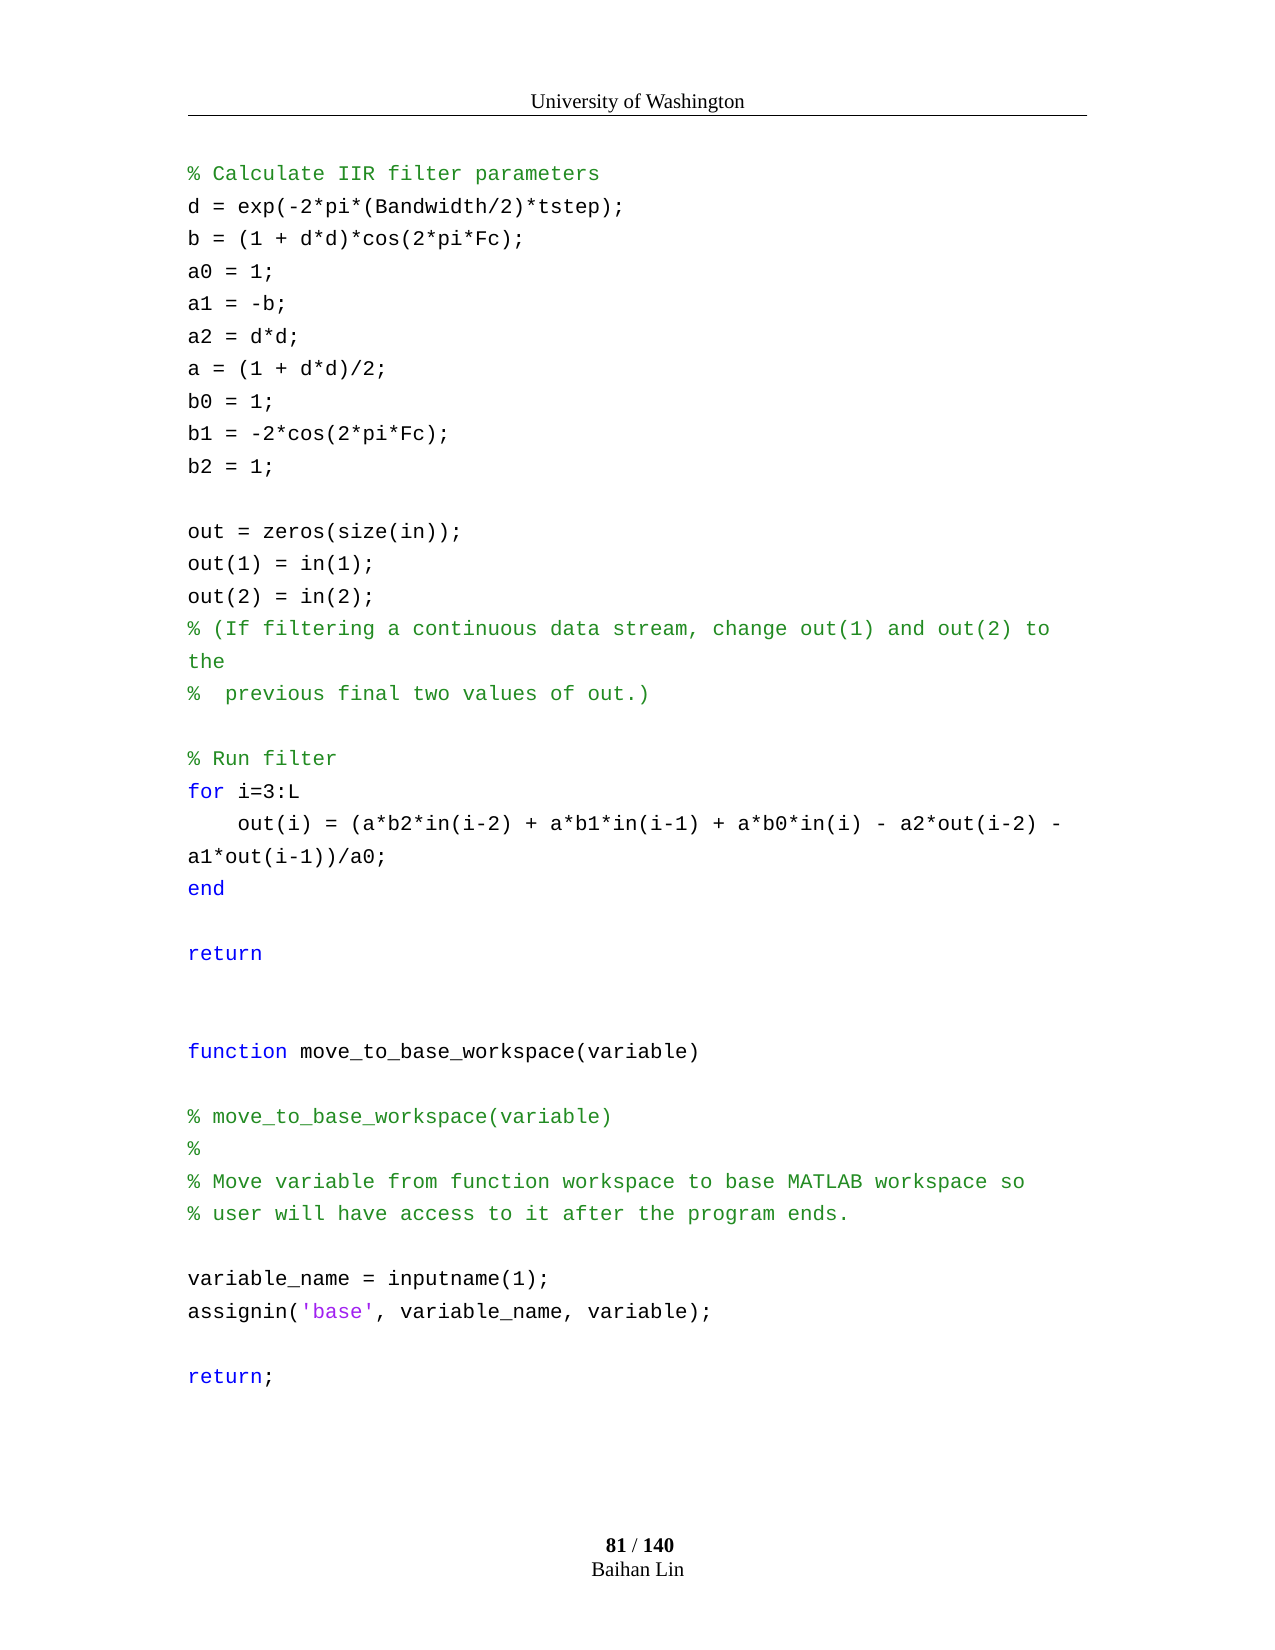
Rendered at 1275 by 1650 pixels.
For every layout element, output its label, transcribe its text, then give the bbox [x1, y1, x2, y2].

text d = exp(-2*pi*(Bandwidth/2)*tstep); [187, 191, 1087, 224]
text % Calculate IIR filter parameters [187, 159, 1087, 191]
text % [187, 1134, 1087, 1166]
text out(1) = in(1); [187, 549, 1087, 581]
text return; [187, 1361, 1087, 1394]
text a1 = -b; [187, 289, 1087, 321]
text for i=3:L [187, 776, 1087, 809]
text a2 = d*d; [187, 321, 1087, 354]
text % Move variable from function workspace to base MATLAB workspace so [187, 1166, 1087, 1199]
text b0 = 1; [187, 386, 1087, 419]
text % user will have access to it after the program ends. [187, 1199, 1087, 1231]
text a0 = 1; [187, 256, 1087, 289]
text b2 = 1; [187, 451, 1087, 484]
text % Run filter [187, 744, 1087, 776]
text function move_to_base_workspace(variable) [187, 1036, 1087, 1069]
text variable_name = inputname(1); [187, 1264, 1087, 1296]
text out = zeros(size(in)); [187, 516, 1087, 549]
text % move_to_base_workspace(variable) [187, 1101, 1087, 1134]
text out(2) = in(2); [187, 581, 1087, 614]
text return [187, 939, 1087, 971]
text b = (1 + d*d)*cos(2*pi*Fc); [187, 224, 1087, 256]
text assignin('base', variable_name, variable); [187, 1296, 1087, 1329]
text % (If filtering a continuous data stream, change out(1) and out(2) to the [187, 614, 1087, 679]
text end [187, 874, 1087, 906]
text a = (1 + d*d)/2; [187, 354, 1087, 386]
text b1 = -2*cos(2*pi*Fc); [187, 419, 1087, 451]
text % previous final two values of out.) [187, 679, 1087, 711]
text out(i) = (a*b2*in(i-2) + a*b1*in(i-1) + a*b0*in(i) - a2*out(i-2) - a1*out(i-1))/a0; [187, 809, 1087, 874]
